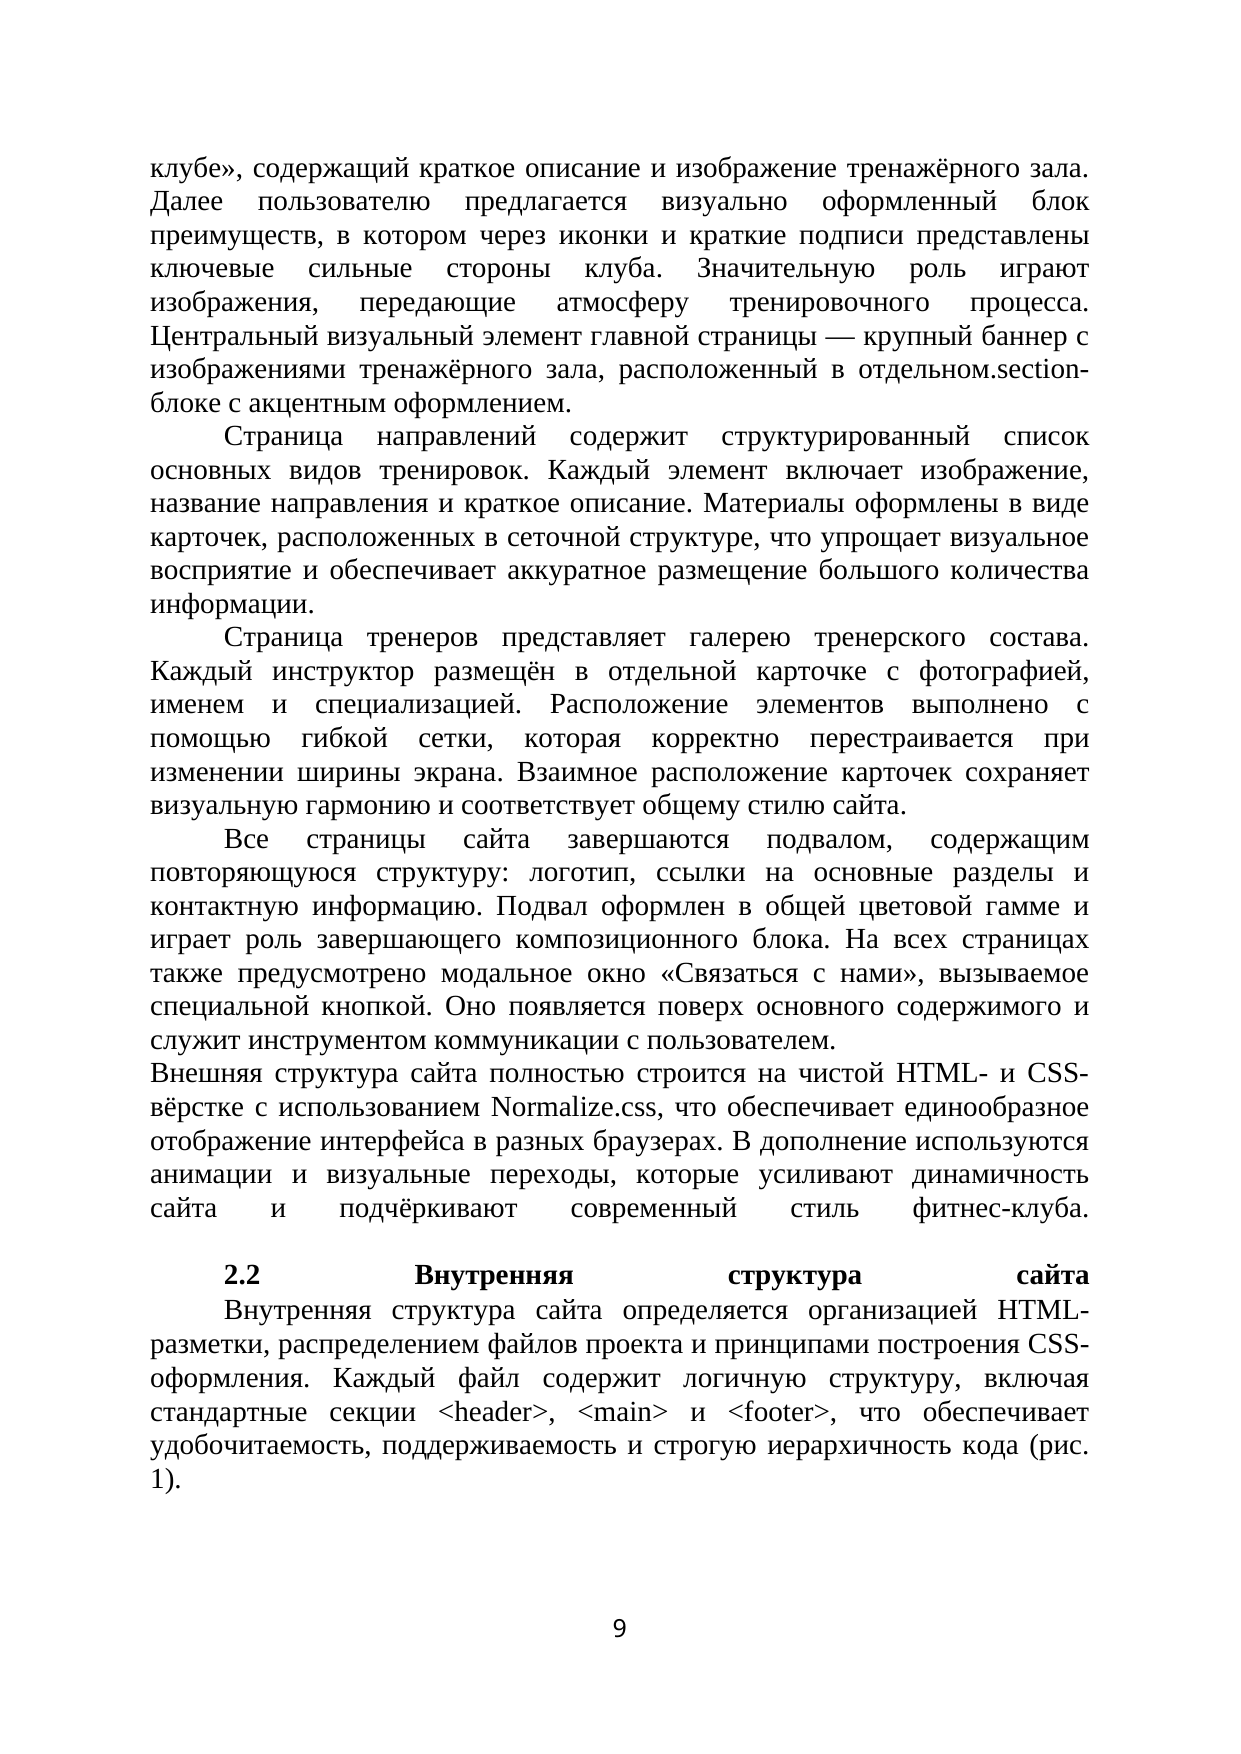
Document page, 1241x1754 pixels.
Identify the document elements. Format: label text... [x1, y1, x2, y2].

text Страница направлений содержит структурированный список основных видов тренировок. Каждый элемент включает изображение, название направления и краткое описание. Материалы оформлены в виде карточек, расположенных в сеточной структуре, что упрощает визуальное восприятие и обеспечивает аккуратное размещение большого количества информации. [150, 418, 1090, 619]
text Страница тренеров представляет галерею тренерского состава. Каждый инструктор размещён в отдельной карточке с фотографией, именем и специализацией. Расположение элементов выполнено с помощью гибкой сетки, которая корректно перестраивается при изменении ширины экрана. Взаимное расположение карточек сохраняет визуальную гармонию и соответствует общему стилю сайта. [150, 619, 1090, 821]
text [150, 150, 1090, 418]
text Все страницы сайта завершаются подвалом, содержащим повторяющуюся структуру: логотип, ссылки на основные разделы и контактную информацию. Подвал оформлен в общей цветовой гамме и играет роль завершающего композиционного блока. На всех страницах также предусмотрено модальное окно «Связаться с нами», вызываемое специальной кнопкой. Оно появляется поверх основного содержимого и служит инструментом коммуникации с пользователем. [150, 821, 1090, 1056]
text Внешняя структура сайта полностью строится на чистой HTML- и CSS-вёрстке с использованием Normalize.css, что обеспечивает единообразное отображение интерфейса в разных браузерах. В дополнение используются анимации и визуальные переходы, которые усиливают динамичность сайта и подчёркивают современный стиль фитнес-клуба. 2.2 Внутренняя структура сайта Внутренняя структура сайта определяется организацией HTML-разметки, распределением файлов проекта и принципами построения CSS-оформления. Каждый файл содержит логичную структуру, включая стандартные секции <header>, <main> и <footer>, что обеспечивает удобочитаемость, поддерживаемость и строгую иерархичность кода (рис. 1). [150, 1056, 1090, 1494]
